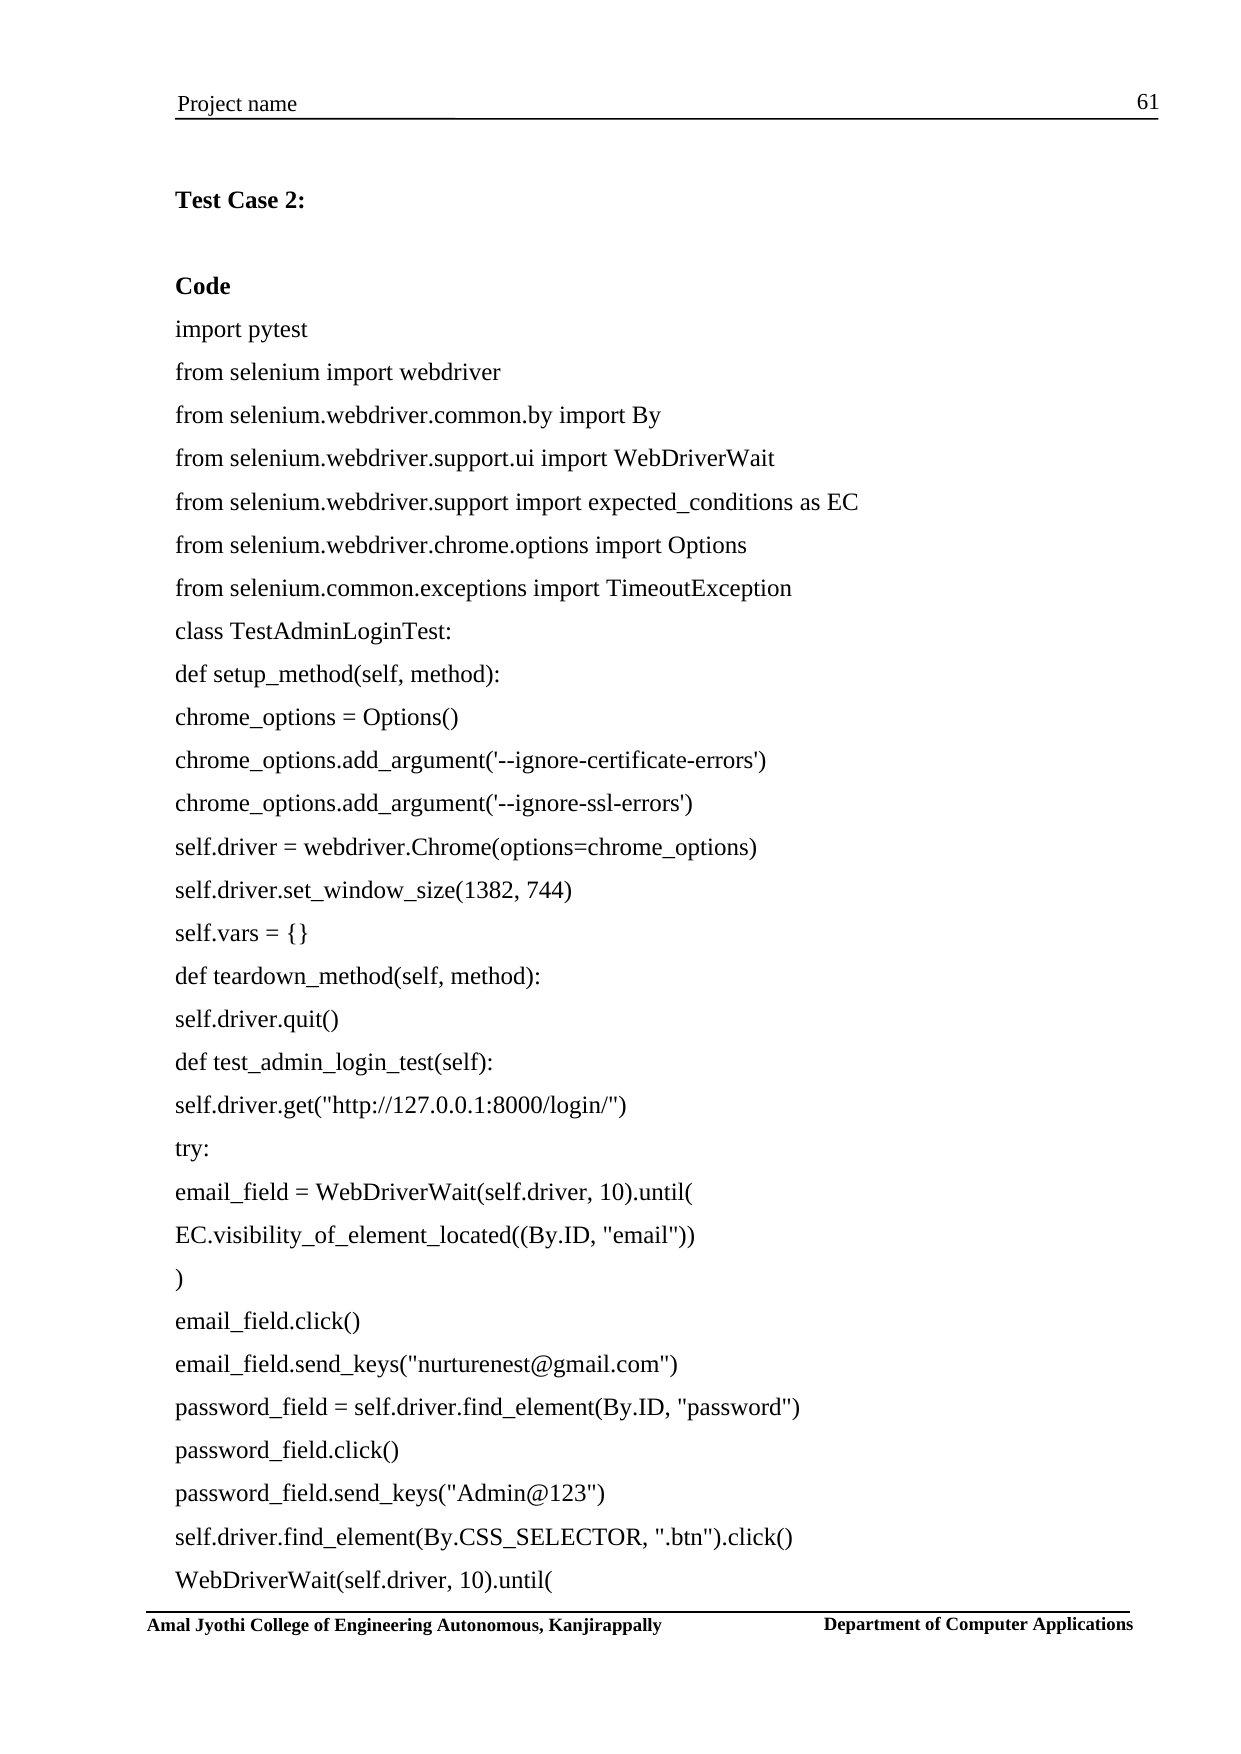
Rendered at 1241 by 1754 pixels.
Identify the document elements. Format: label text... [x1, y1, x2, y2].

text WebDriverWait(self.driver, 10).until( [175, 1565, 1043, 1593]
text Code [175, 271, 1043, 300]
text import pytest [175, 314, 1043, 343]
text email_field = WebDriverWait(self.driver, 10).until( [175, 1177, 1043, 1205]
text ) [175, 1263, 1043, 1292]
text try: [175, 1133, 1043, 1162]
text chrome_options = Options() [175, 702, 1043, 731]
text password_field = self.driver.find_element(By.ID, "password") [175, 1392, 1043, 1421]
text password_field.send_keys("Admin@123") [175, 1478, 1043, 1507]
text class TestAdminLoginTest: [175, 616, 1043, 645]
text from selenium.webdriver.common.by import By [175, 400, 1043, 429]
text from selenium import webdriver [175, 357, 1043, 386]
text chrome_options.add_argument('--ignore-certificate-errors') [175, 745, 1043, 774]
text from selenium.common.exceptions import TimeoutException [175, 573, 1043, 602]
text def setup_method(self, method): [175, 659, 1043, 688]
text self.vars = {} [175, 918, 1043, 947]
text self.driver = webdriver.Chrome(options=chrome_options) [175, 832, 1043, 860]
text self.driver.find_element(By.CSS_SELECTOR, ".btn").click() [175, 1522, 1043, 1550]
text self.driver.set_window_size(1382, 744) [175, 875, 1043, 903]
text self.driver.get("http://127.0.0.1:8000/login/") [175, 1090, 1043, 1119]
text from selenium.webdriver.chrome.options import Options [175, 530, 1043, 558]
text self.driver.quit() [175, 1004, 1043, 1033]
text email_field.click() [175, 1306, 1043, 1335]
text def teardown_method(self, method): [175, 961, 1043, 990]
text email_field.send_keys("nurturenest@gmail.com") [175, 1349, 1043, 1378]
text password_field.click() [175, 1435, 1043, 1464]
text from selenium.webdriver.support import expected_conditions as EC [175, 487, 1043, 515]
text def test_admin_login_test(self): [175, 1047, 1043, 1076]
text chrome_options.add_argument('--ignore-ssl-errors') [175, 788, 1043, 817]
text from selenium.webdriver.support.ui import WebDriverWait [175, 443, 1043, 472]
text Test Case 2: [175, 185, 1043, 213]
text EC.visibility_of_element_located((By.ID, "email")) [175, 1220, 1043, 1248]
